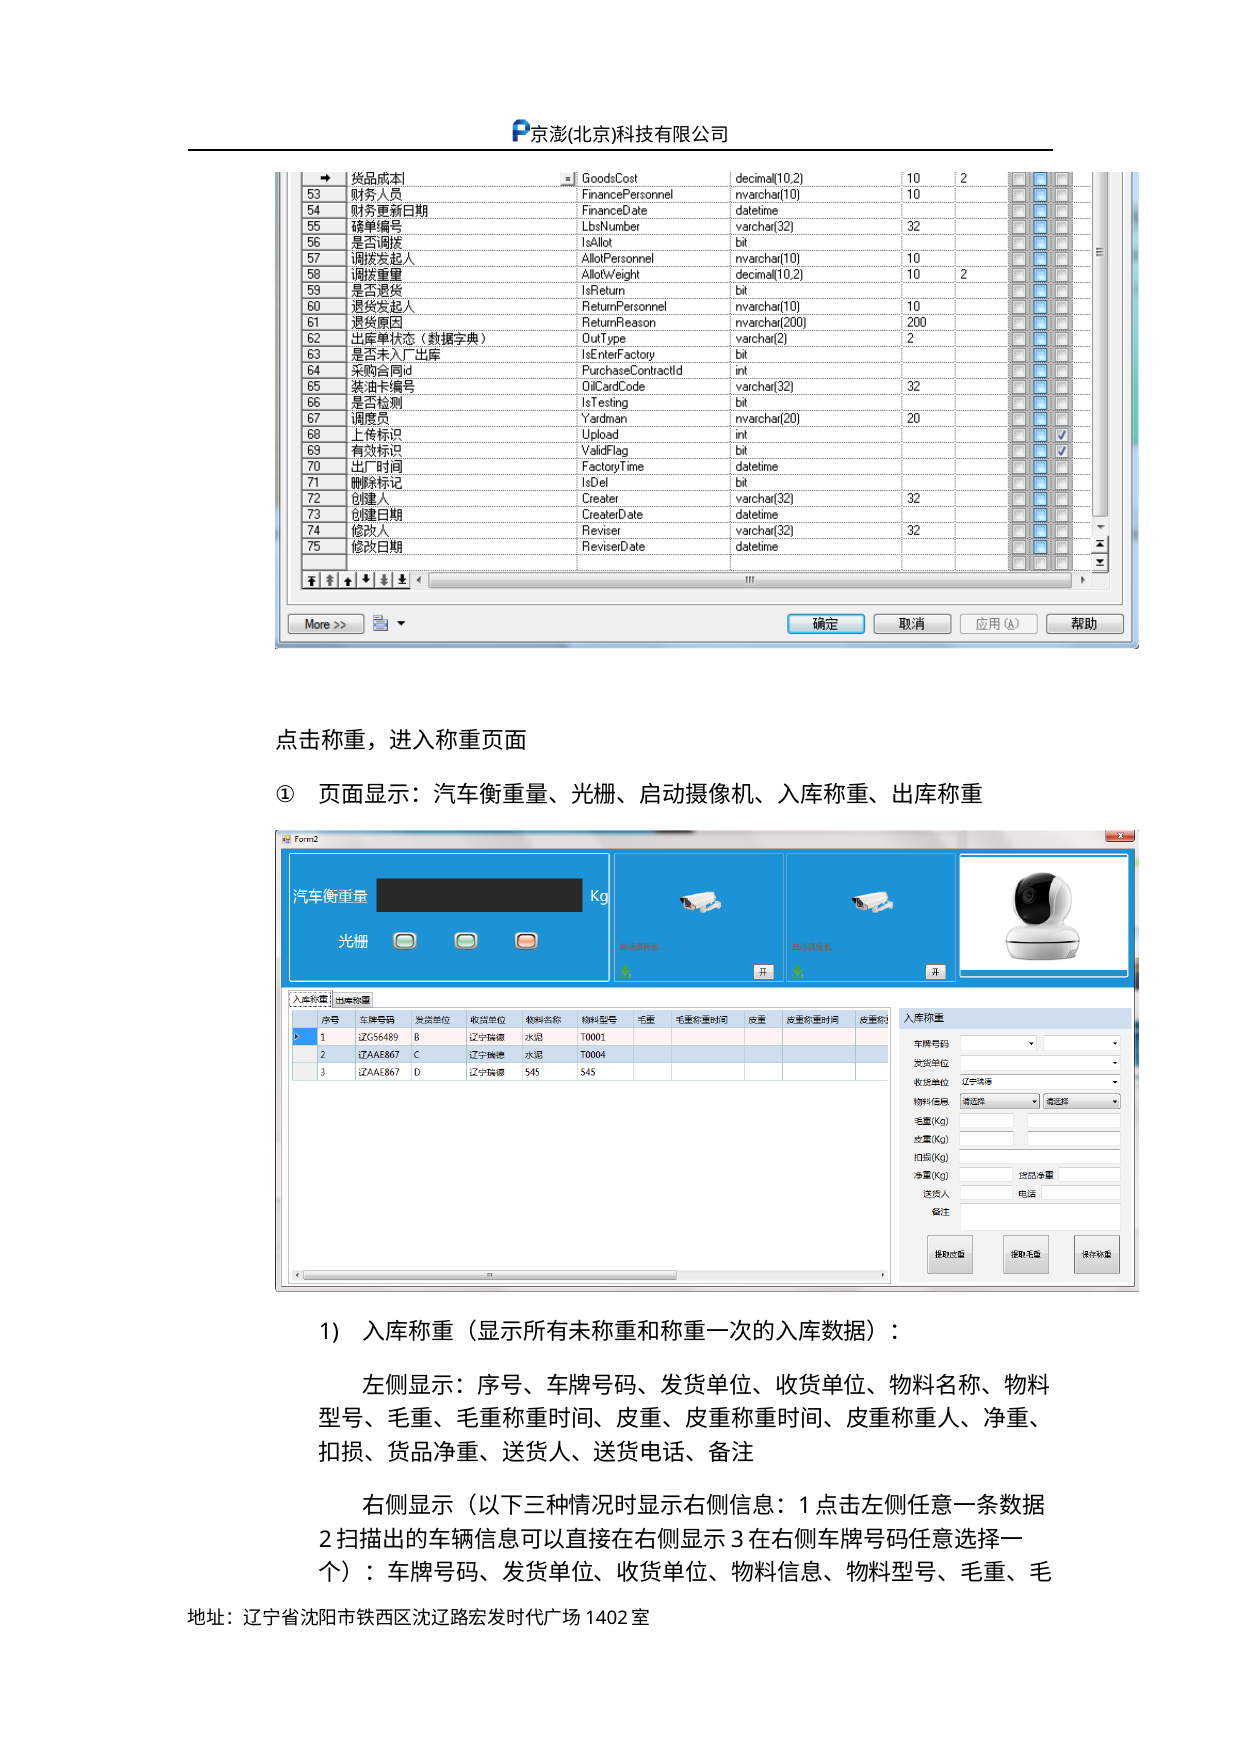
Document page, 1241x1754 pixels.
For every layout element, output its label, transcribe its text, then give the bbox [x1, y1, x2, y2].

list 入库称重（显示所有未称重和称重一次的入库数据）： [319, 1313, 1053, 1346]
list 左侧显示：序号、车牌号码、发货单位、收货单位、物料名称、物料型号、毛重、毛重称重时间、皮重、皮重称重时间、皮重称重人、净重、扣损、货品净重、送货人、送货电话、备注 [319, 1367, 1053, 1467]
list 页面显示：汽车衡重量、光栅、启动摄像机、入库称重、出库称重 [275, 776, 1053, 809]
picture [511, 117, 530, 142]
text 点击称重，进入称重页面 [231, 722, 1053, 755]
list 右侧显示（以下三种情况时显示右侧信息：1点击左侧任意一条数据 2扫描出的车辆信息可以直接在右侧显示3在右侧车牌号码任意选择一个）：车牌号码、发货单位、收货单位、物料信息、物料型号、毛重、毛重称重时间、皮重、皮重称重时间、扣损、净重、货品净重、送货人、送货电话、备注 [319, 1487, 1053, 1587]
picture [275, 830, 1139, 1292]
picture [275, 172, 1139, 649]
